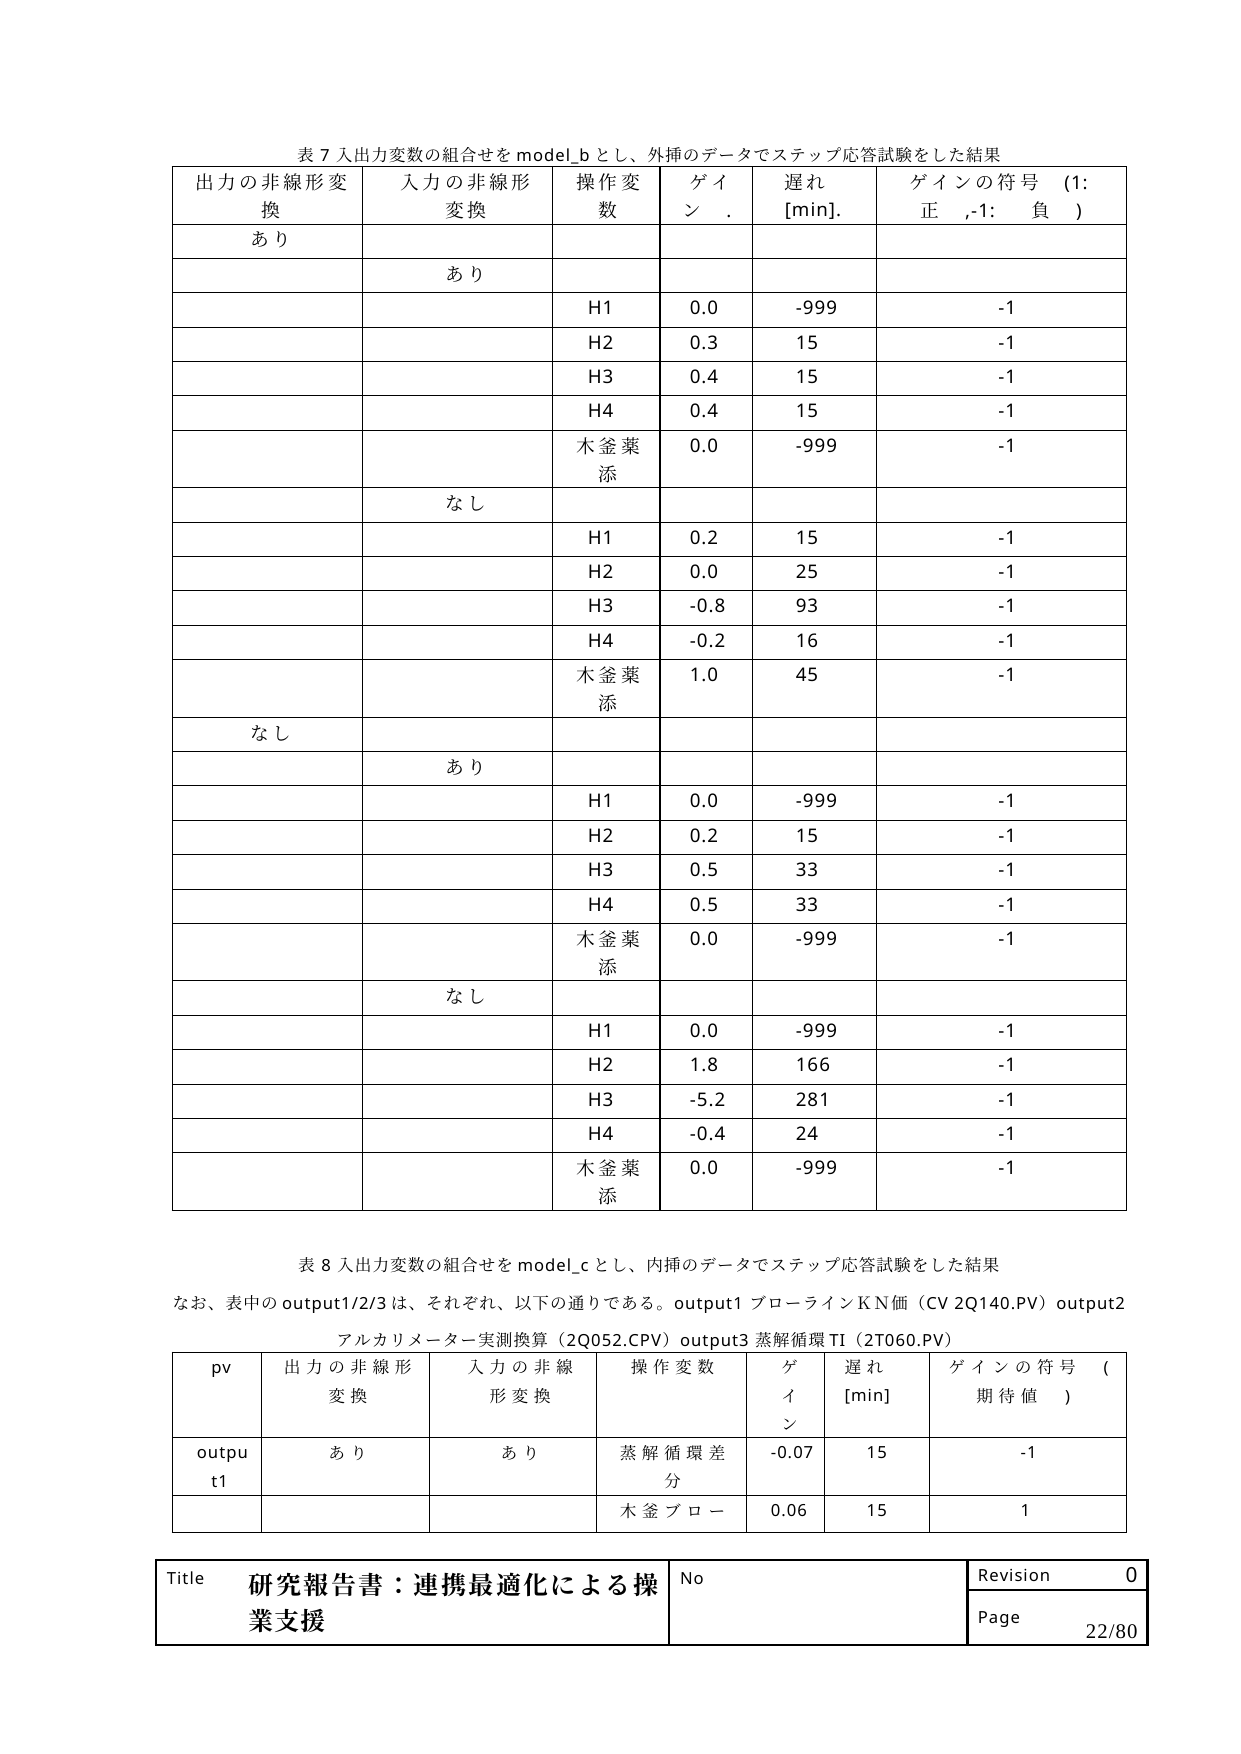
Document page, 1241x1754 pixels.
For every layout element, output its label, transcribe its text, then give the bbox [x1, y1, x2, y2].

table_cell [173, 523, 362, 556]
table_cell H2 [553, 1050, 659, 1083]
table_cell H3 [553, 591, 659, 625]
table_cell -1 [877, 1153, 1126, 1210]
table_cell [661, 752, 752, 785]
table_cell 93 [753, 591, 876, 625]
table_cell なし [363, 488, 552, 522]
table_cell [877, 752, 1126, 785]
table_cell あり [173, 225, 362, 258]
table_cell output1 [173, 1438, 261, 1495]
table_cell [877, 225, 1126, 258]
table_cell 0.06 [747, 1496, 824, 1532]
table_cell H4 [553, 1119, 659, 1152]
table_header ゲイン. [661, 167, 752, 223]
table_cell -5.2 [661, 1085, 752, 1118]
table_cell [553, 752, 659, 785]
table_cell -999 [753, 431, 876, 487]
table_cell -999 [753, 1016, 876, 1049]
table_cell [661, 718, 752, 751]
table_cell [363, 626, 552, 659]
table_cell -0.2 [661, 626, 752, 659]
table_cell 0.2 [661, 821, 752, 854]
table_cell [173, 1050, 362, 1083]
table_cell -1 [877, 328, 1126, 361]
table_header 操作変数 [553, 167, 659, 223]
table_cell -1 [877, 591, 1126, 625]
table_cell -1 [877, 626, 1126, 659]
table_cell -999 [753, 293, 876, 327]
table_cell [553, 981, 659, 1015]
table_cell [173, 924, 362, 980]
table_cell [173, 362, 362, 395]
table_cell [173, 259, 362, 292]
table_cell H1 [553, 1016, 659, 1049]
table_header 遅れ[min] [825, 1353, 929, 1437]
table_cell [173, 786, 362, 820]
table_cell [173, 557, 362, 590]
table_cell なし [173, 718, 362, 751]
table_cell [553, 259, 659, 292]
table_cell 0.4 [661, 362, 752, 395]
table_cell 1 [930, 1496, 1126, 1532]
table_cell 0.0 [661, 1153, 752, 1210]
table_cell [363, 1119, 552, 1152]
table_cell [173, 660, 362, 717]
table_cell -0.8 [661, 591, 752, 625]
table_cell -999 [753, 786, 876, 820]
table_cell [430, 1496, 596, 1532]
table_cell -1 [877, 855, 1126, 888]
table_cell -1 [877, 890, 1126, 923]
table_header 出力の非線形変換 [262, 1353, 429, 1437]
table_cell 木釜薬添 [553, 1153, 659, 1210]
table_cell 15 [825, 1438, 929, 1495]
table_cell [262, 1496, 429, 1532]
table_cell [363, 718, 552, 751]
table_cell [753, 225, 876, 258]
table_cell [363, 431, 552, 487]
table_cell [173, 890, 362, 923]
table_cell 281 [753, 1085, 876, 1118]
table_cell 24 [753, 1119, 876, 1152]
table_cell H3 [553, 1085, 659, 1118]
table_cell [363, 821, 552, 854]
table_cell [877, 259, 1126, 292]
table_cell 15 [753, 821, 876, 854]
table_cell [363, 591, 552, 625]
table_cell -999 [753, 1153, 876, 1210]
table_cell [173, 752, 362, 785]
table_cell -1 [877, 396, 1126, 430]
table_cell H2 [553, 557, 659, 590]
table_cell [553, 225, 659, 258]
table_header 入力の非線形変換 [430, 1353, 596, 1437]
table_cell H4 [553, 396, 659, 430]
table_cell [173, 1085, 362, 1118]
table_header 入力の非線形変換 [363, 167, 552, 223]
table_cell [173, 981, 362, 1015]
table_cell [661, 981, 752, 1015]
table_cell 15 [753, 328, 876, 361]
table_cell [173, 591, 362, 625]
table_cell [753, 259, 876, 292]
table_cell -1 [877, 557, 1126, 590]
table_cell 166 [753, 1050, 876, 1083]
table_cell 0.5 [661, 890, 752, 923]
table_cell 1.8 [661, 1050, 752, 1083]
table_cell [173, 855, 362, 888]
table_cell [363, 362, 552, 395]
table_cell -1 [930, 1438, 1126, 1495]
text 表 7 入出力変数の組合せをmodel_bとし、外挿のデータでステップ応答試験をした結果 [171, 128, 1126, 166]
table_cell 木釜薬添 [553, 924, 659, 980]
text なお、表中のoutput1/2/3は、それぞれ、以下の通りである。output1 ブローラインＫＮ価（CV 2Q140.PV）output2 アルカリメーター実測換算（2Q052.CPV）output3 蒸解循環TI（2T060.PV） [171, 1277, 1126, 1352]
table_cell H4 [553, 890, 659, 923]
table_cell [363, 328, 552, 361]
table_cell 45 [753, 660, 876, 717]
table_cell [661, 488, 752, 522]
table_cell [877, 981, 1126, 1015]
table_cell [173, 1496, 261, 1532]
table_cell [173, 431, 362, 487]
table_cell -1 [877, 924, 1126, 980]
table_cell 16 [753, 626, 876, 659]
table_cell H1 [553, 293, 659, 327]
table_cell -0.07 [747, 1438, 824, 1495]
table_header pv [173, 1353, 261, 1437]
table_cell [661, 259, 752, 292]
table_header 操作変数 [597, 1353, 746, 1437]
table_cell [363, 557, 552, 590]
table_header 遅れ[min]. [753, 167, 876, 223]
table_cell 33 [753, 890, 876, 923]
table_cell [363, 924, 552, 980]
table_cell [363, 786, 552, 820]
table_cell 15 [753, 396, 876, 430]
table_cell [753, 981, 876, 1015]
table_cell 15 [753, 362, 876, 395]
table_cell [173, 1016, 362, 1049]
table_cell [363, 1085, 552, 1118]
table_cell H4 [553, 626, 659, 659]
table_cell [553, 488, 659, 522]
table_cell [363, 1153, 552, 1210]
table_cell [363, 1050, 552, 1083]
table_cell [877, 488, 1126, 522]
table_cell 0.0 [661, 786, 752, 820]
table_cell 0.3 [661, 328, 752, 361]
table_cell なし [363, 981, 552, 1015]
table_header 出力の非線形変換 [173, 167, 362, 223]
table_cell [363, 855, 552, 888]
table_cell [173, 1153, 362, 1210]
table_cell [363, 396, 552, 430]
table_cell [553, 718, 659, 751]
table_cell H1 [553, 523, 659, 556]
table_cell H3 [553, 855, 659, 888]
table_cell 0.0 [661, 557, 752, 590]
table_cell 0.0 [661, 1016, 752, 1049]
table_cell -1 [877, 1119, 1126, 1152]
table_cell 0.4 [661, 396, 752, 430]
table_cell [363, 660, 552, 717]
table_cell [363, 1016, 552, 1049]
table_cell [173, 821, 362, 854]
table_cell [363, 523, 552, 556]
table_cell [661, 225, 752, 258]
table_header ゲインの符号(期待値) [930, 1353, 1126, 1437]
table_cell -0.4 [661, 1119, 752, 1152]
table_cell 15 [825, 1496, 929, 1532]
table_cell H2 [553, 821, 659, 854]
table_cell [173, 293, 362, 327]
table_cell あり [430, 1438, 596, 1495]
table_cell -1 [877, 523, 1126, 556]
table_cell [173, 1119, 362, 1152]
table_cell -1 [877, 431, 1126, 487]
table_cell [363, 225, 552, 258]
table_cell [173, 328, 362, 361]
table_cell 0.0 [661, 431, 752, 487]
table_cell [173, 396, 362, 430]
table_cell [753, 718, 876, 751]
table_cell -1 [877, 1085, 1126, 1118]
table_cell [173, 488, 362, 522]
table_cell -1 [877, 821, 1126, 854]
table_cell -1 [877, 1050, 1126, 1083]
table_cell [877, 718, 1126, 751]
table_cell 蒸解循環差分 [597, 1438, 746, 1495]
table_cell H3 [553, 362, 659, 395]
table_cell 0.5 [661, 855, 752, 888]
table_cell -1 [877, 786, 1126, 820]
table_cell 0.0 [661, 293, 752, 327]
table_cell -1 [877, 1016, 1126, 1049]
table_cell あり [363, 752, 552, 785]
table_cell 0.0 [661, 924, 752, 980]
table_cell [173, 626, 362, 659]
table_cell あり [262, 1438, 429, 1495]
table_cell H2 [553, 328, 659, 361]
table_header ゲイン [747, 1353, 824, 1437]
table_cell H1 [553, 786, 659, 820]
table_cell 木釜薬添 [553, 431, 659, 487]
table_cell 0.2 [661, 523, 752, 556]
text 表 8 入出力変数の組合せをmodel_cとし、内挿のデータでステップ応答試験をした結果 [171, 1239, 1126, 1277]
table_cell 33 [753, 855, 876, 888]
table_cell 15 [753, 523, 876, 556]
table_cell [753, 752, 876, 785]
table_cell あり [363, 259, 552, 292]
table_header ゲインの符号(1:正,-1:負) [877, 167, 1126, 223]
table_cell -1 [877, 293, 1126, 327]
table_cell 木釜薬添 [553, 660, 659, 717]
table_cell 1.0 [661, 660, 752, 717]
table_cell -1 [877, 660, 1126, 717]
table_cell 25 [753, 557, 876, 590]
table_cell [363, 293, 552, 327]
table_cell -999 [753, 924, 876, 980]
table_cell [753, 488, 876, 522]
table_cell -1 [877, 362, 1126, 395]
table_cell [363, 890, 552, 923]
table_cell 木釜ブロー流量 [597, 1496, 746, 1532]
